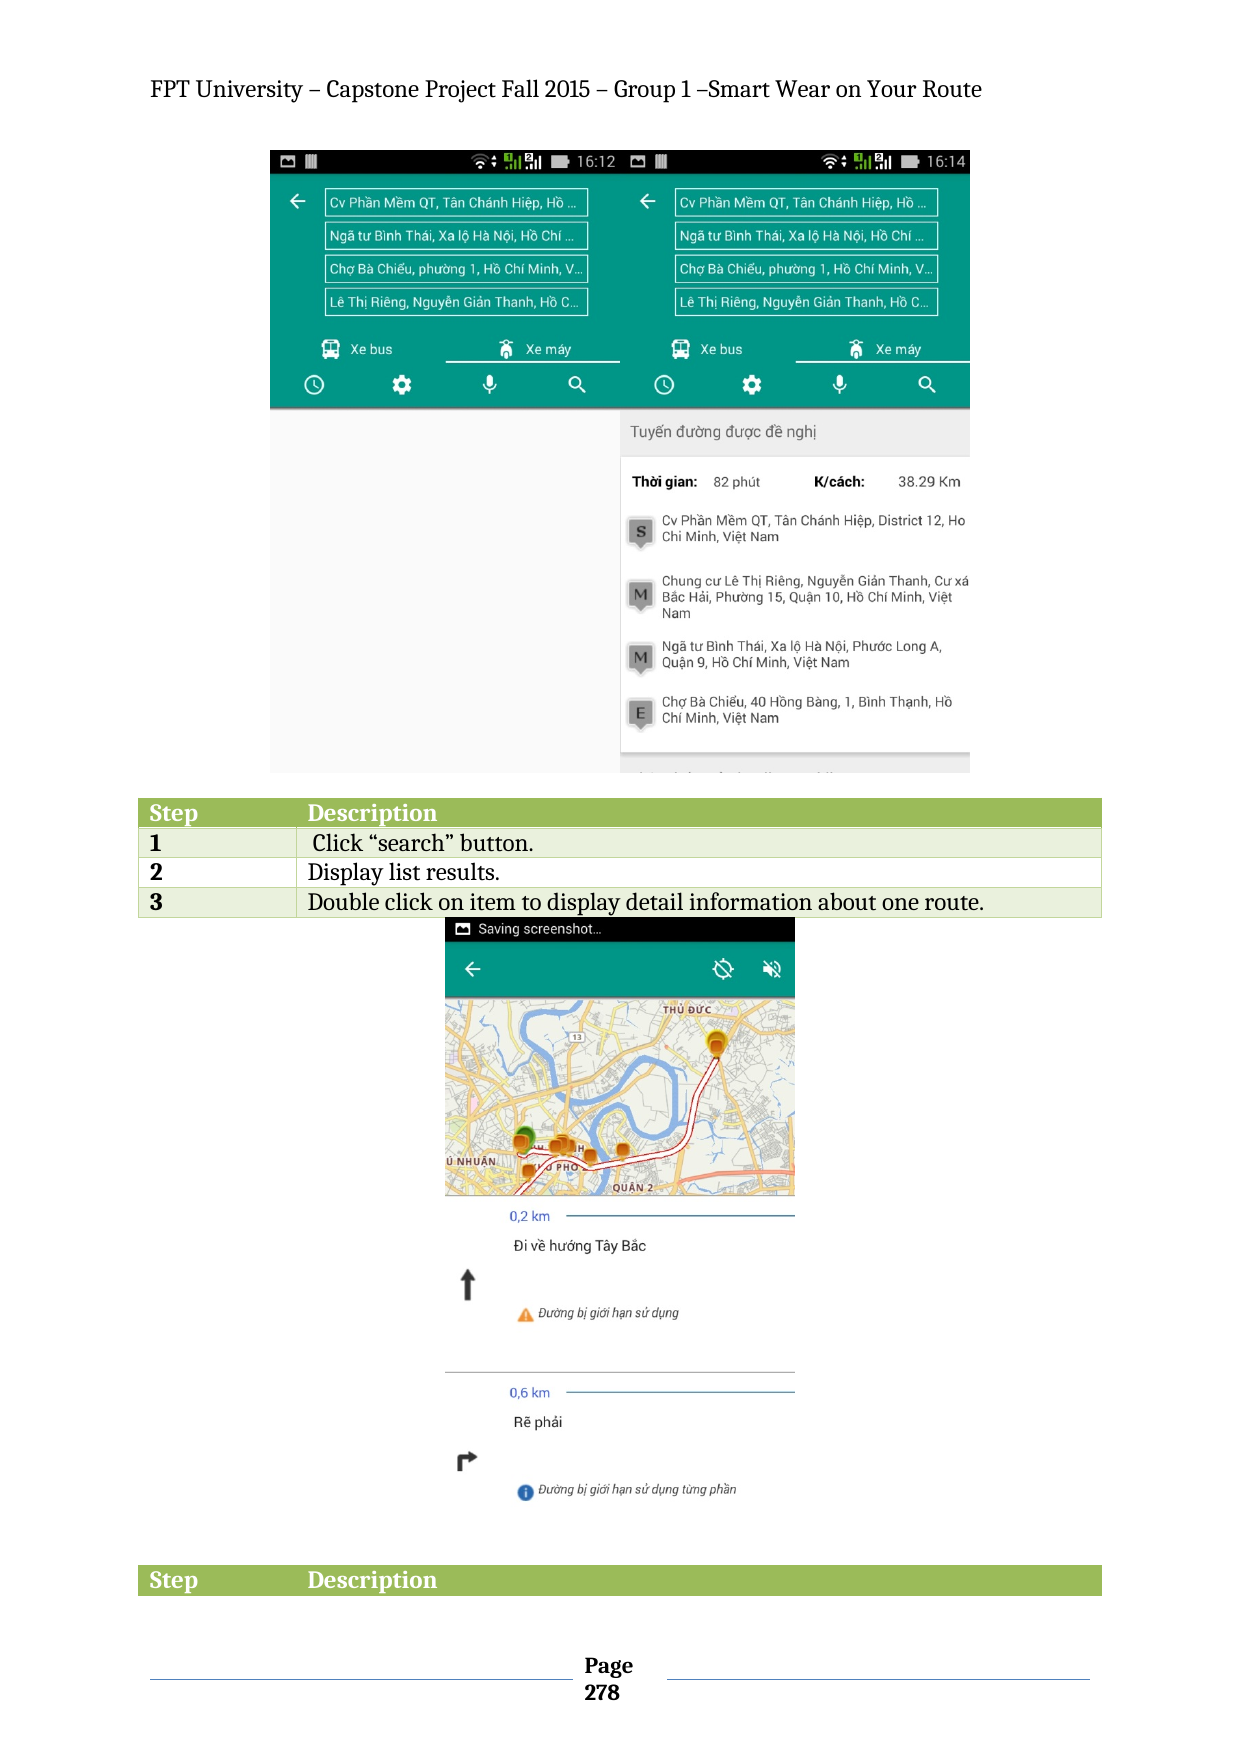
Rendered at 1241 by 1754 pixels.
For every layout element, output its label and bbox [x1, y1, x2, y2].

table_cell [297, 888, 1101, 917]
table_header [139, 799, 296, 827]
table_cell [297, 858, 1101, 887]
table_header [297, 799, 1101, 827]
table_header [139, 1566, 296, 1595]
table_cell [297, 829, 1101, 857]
picture [270, 150, 970, 773]
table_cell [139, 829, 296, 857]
picture [445, 917, 795, 1541]
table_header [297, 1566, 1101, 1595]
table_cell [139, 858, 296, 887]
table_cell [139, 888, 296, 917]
